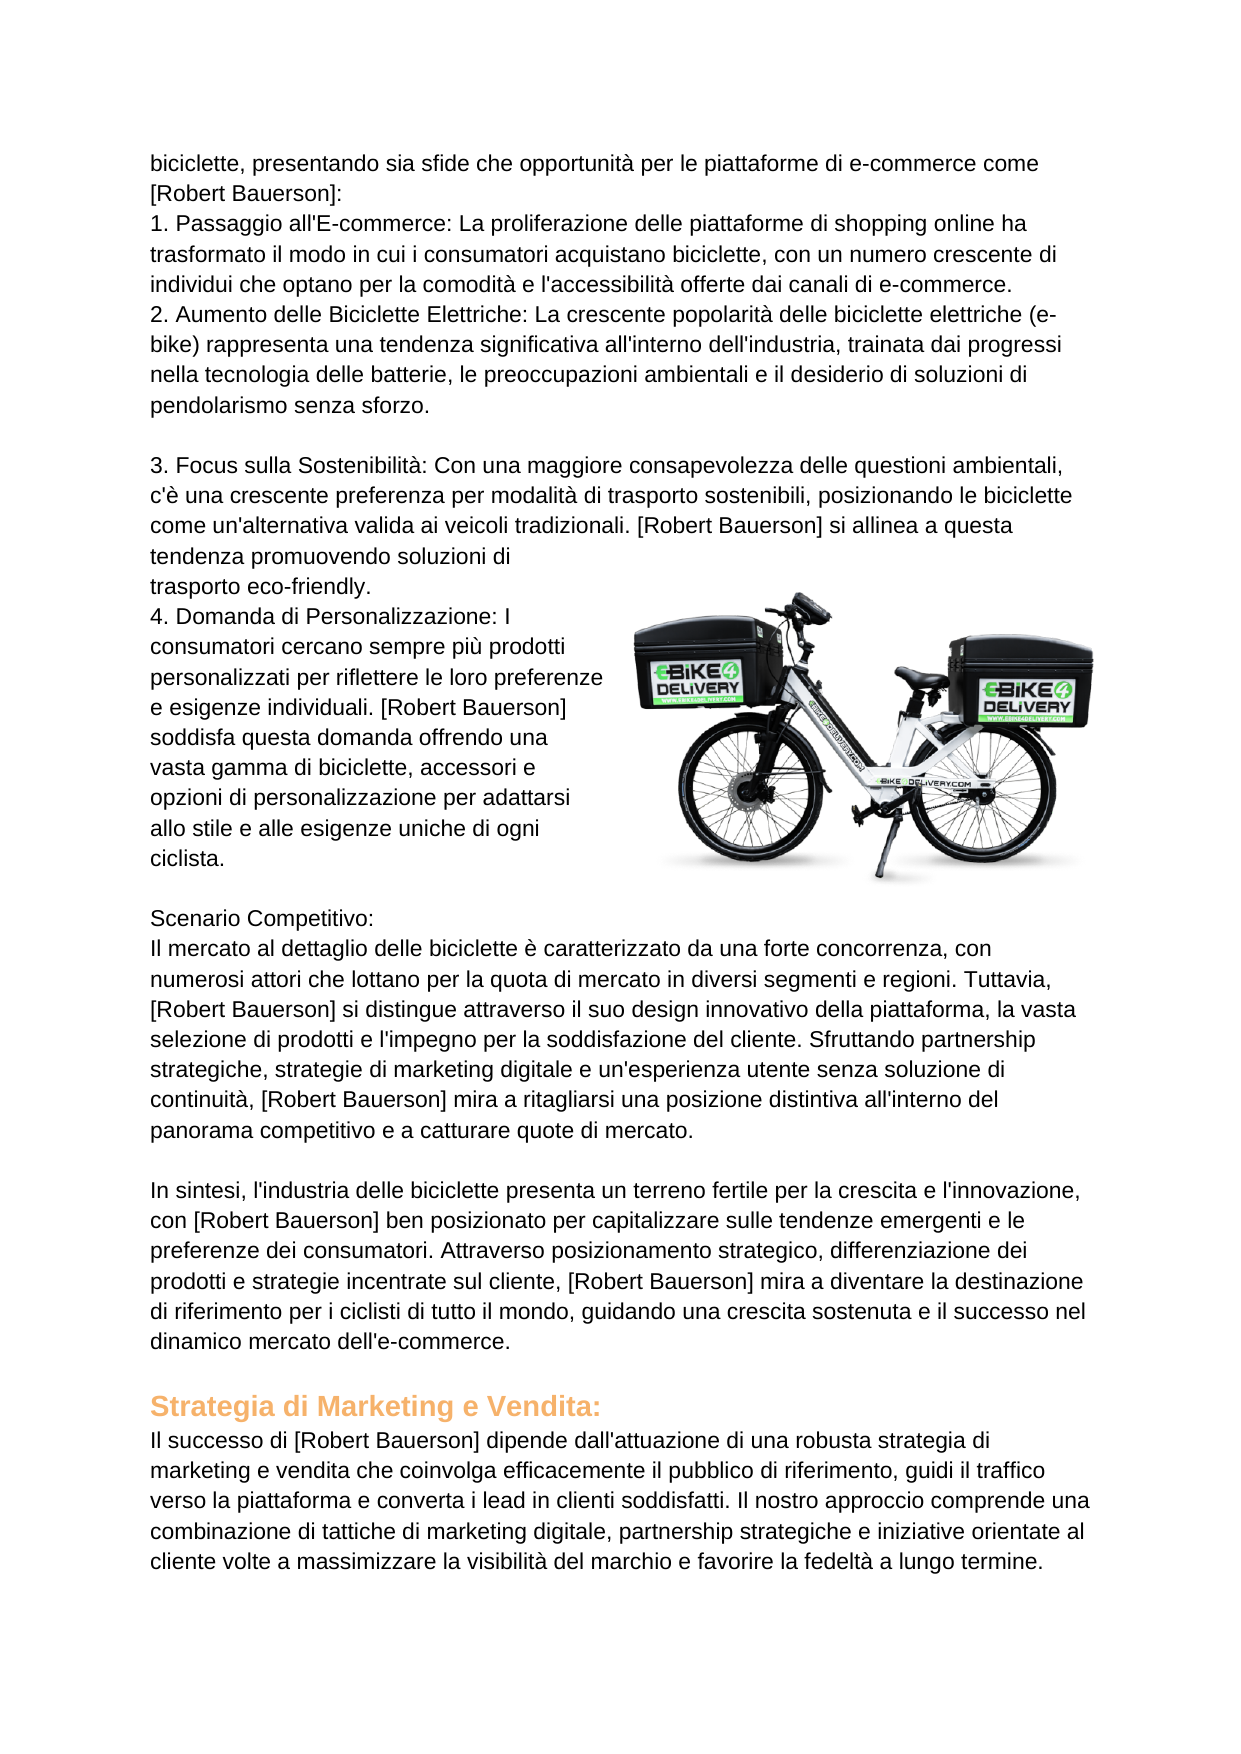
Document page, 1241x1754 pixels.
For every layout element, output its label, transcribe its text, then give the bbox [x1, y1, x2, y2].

text 1. Passaggio all'E-commerce: La proliferazione delle piattaforme di shopping online ha trasformato il modo in cui i consumatori acquistano biciclette, con un numero crescente di individui che optano per la comodità e l'accessibilità offerte dai canali di e-commerce. [150, 210, 1090, 297]
picture [625, 580, 1104, 888]
text 3. Focus sulla Sostenibilità: Con una maggiore consapevolezza delle questioni ambientali, c'è una crescente preferenza per modalità di trasporto sostenibili, posizionando le biciclette come un'alternativa valida ai veicoli tradizionali. [Robert Bauerson] si allinea a questa tendenza promuovendo soluzioni di trasporto eco-friendly. [150, 452, 1090, 599]
text Il successo di [Robert Bauerson] dipende dall'attuazione di una robusta strategia di marketing e vendita che coinvolga efficacemente il pubblico di riferimento, guidi il traffico verso la piattaforma e converta i lead in clienti soddisfatti. Il nostro approccio comprende una combinazione di tattiche di marketing digitale, partnership strategiche e iniziative orientate al cliente volte a massimizzare la visibilità del marchio e favorire la fedeltà a lungo termine. [150, 1427, 1090, 1574]
text 4. Domanda di Personalizzazione: I consumatori cercano sempre più prodotti personalizzati per riflettere le loro preferenze e esigenze individuali. [Robert Bauerson] soddisfa questa domanda offrendo una vasta gamma di biciclette, accessori e opzioni di personalizzazione per adattarsi allo stile e alle esigenze uniche di ogni ciclista. [150, 603, 625, 871]
text Strategia di Marketing e Vendita: [150, 1388, 1090, 1422]
text Il mercato al dettaglio delle biciclette è caratterizzato da una forte concorrenza, con numerosi attori che lottano per la quota di mercato in diversi segmenti e regioni. Tuttavia, [Robert Bauerson] si distingue attraverso il suo design innovativo della piattaforma, la vasta selezione di prodotti e l'impegno per la soddisfazione del cliente. Sfruttando partnership strategiche, strategie di marketing digitale e un'esperienza utente senza soluzione di continuità, [Robert Bauerson] mira a ritagliarsi una posizione distintiva all'interno del panorama competitivo e a catturare quote di mercato. [150, 935, 1090, 1143]
text Scenario Competitivo: [150, 905, 1090, 932]
text 2. Aumento delle Biciclette Elettriche: La crescente popolarità delle biciclette elettriche (e-bike) rappresenta una tendenza significativa all'interno dell'industria, trainata dai progressi nella tecnologia delle batterie, le preoccupazioni ambientali e il desiderio di soluzioni di pendolarismo senza sforzo. [150, 301, 1090, 418]
text In sintesi, l'industria delle biciclette presenta un terreno fertile per la crescita e l'innovazione, con [Robert Bauerson] ben posizionato per capitalizzare sulle tendenze emergenti e le preferenze dei consumatori. Attraverso posizionamento strategico, differenziazione dei prodotti e strategie incentrate sul cliente, [Robert Bauerson] mira a diventare la destinazione di riferimento per i ciclisti di tutto il mondo, guidando una crescita sostenuta e il successo nel dinamico mercato dell'e-commerce. [150, 1177, 1090, 1354]
